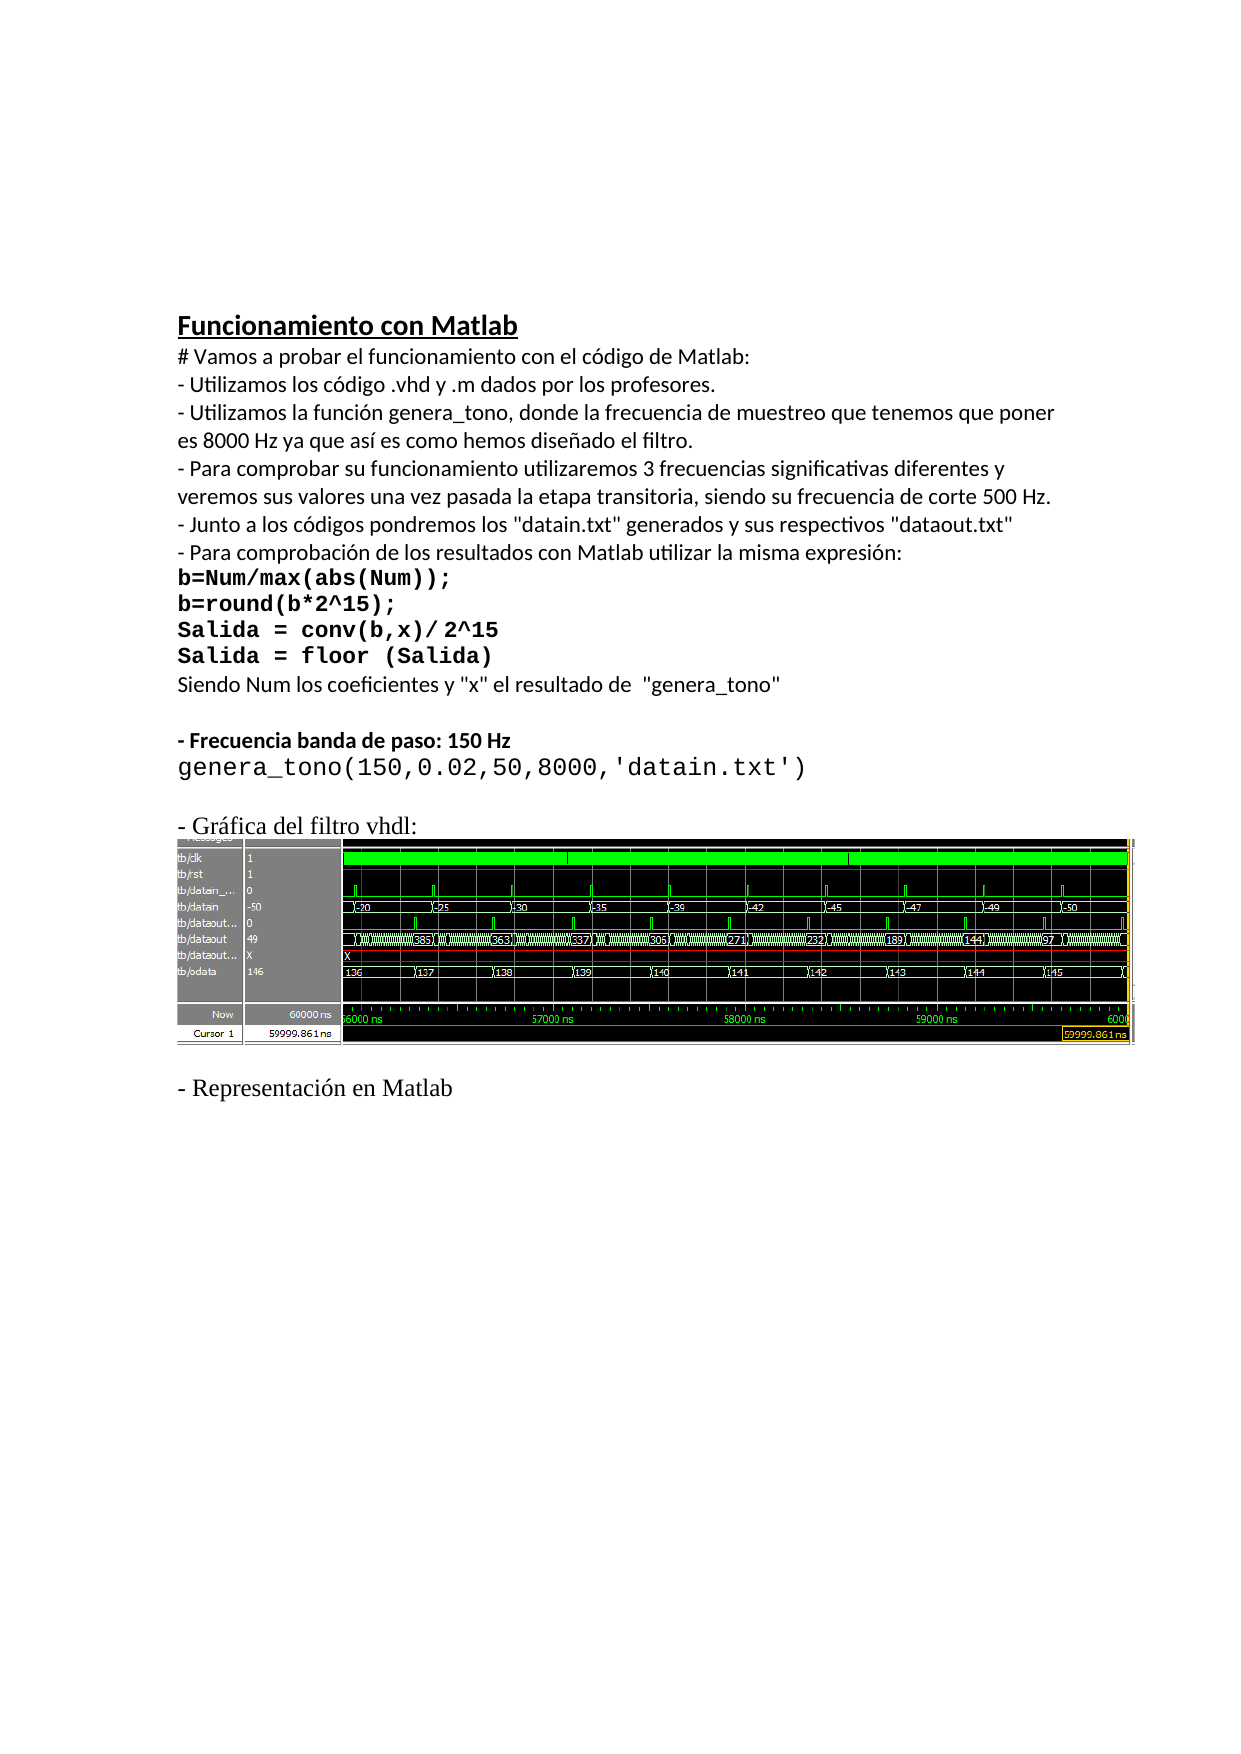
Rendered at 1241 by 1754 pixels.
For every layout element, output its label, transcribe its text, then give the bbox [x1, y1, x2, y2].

text Salida = floor (Salida) [177, 644, 1063, 670]
text - Utilizamos la función genera_tono, donde la frecuencia de muestreo que tenemos que poner es 8000 Hz ya que así es como hemos diseñado el filtro. [177, 398, 1063, 454]
text - Frecuencia banda de paso: 150 Hz [177, 726, 1063, 754]
text - Gráfica del filtro vhdl: [177, 811, 1063, 839]
text Siendo Num los coeficientes y "x" el resultado de "genera_tono" [177, 670, 1063, 698]
text - Para comprobar su funcionamiento utilizaremos 3 frecuencias significativas diferentes y veremos sus valores una vez pasada la etapa transitoria, siendo su frecuencia de corte 500 Hz. [177, 454, 1063, 510]
picture [177, 839, 1135, 1045]
text Funcionamiento con Matlab [177, 307, 1063, 342]
text # Vamos a probar el funcionamiento con el código de Matlab: [177, 342, 1063, 370]
text genera_tono(150,0.02,50,8000,'datain.txt') [177, 754, 1063, 783]
text - Utilizamos los código .vhd y .m dados por los profesores. [177, 370, 1063, 398]
text b=Num/max(abs(Num)); [177, 566, 1063, 592]
text - Representación en Matlab [177, 1073, 1063, 1101]
text b=round(b*2^15); [177, 592, 1063, 618]
text - Junto a los códigos pondremos los "datain.txt" generados y sus respectivos "dataout.txt" [177, 510, 1063, 538]
text - Para comprobación de los resultados con Matlab utilizar la misma expresión: [177, 538, 1063, 566]
text Salida = conv(b,x)/ 2^15 [177, 618, 1063, 644]
